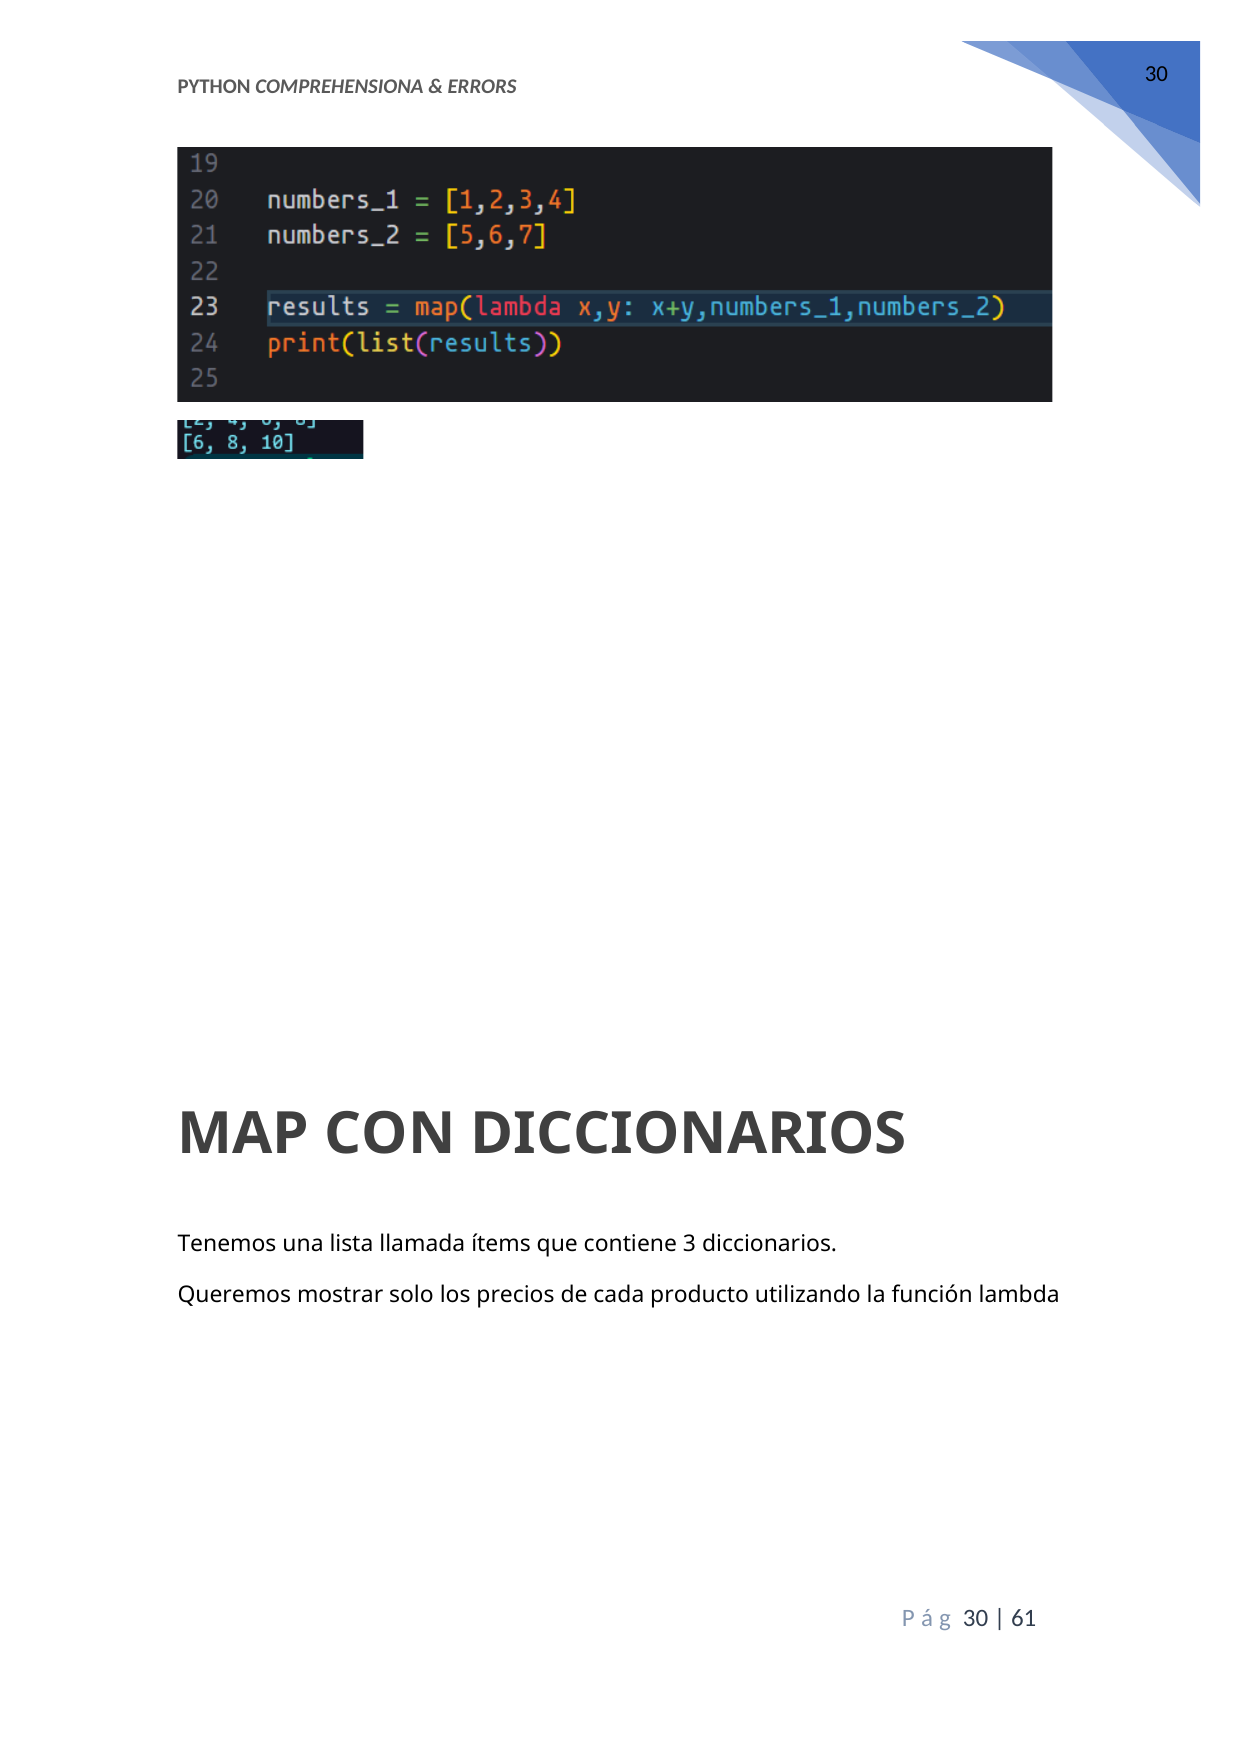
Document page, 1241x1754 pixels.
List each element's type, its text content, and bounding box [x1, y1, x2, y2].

picture [177, 41, 1201, 402]
picture [177, 420, 364, 459]
text Queremos mostrar solo los precios de cada producto utilizando la función lambda [177, 1278, 1063, 1309]
text Tenemos una lista llamada ítems que contiene 3 diccionarios. [177, 1227, 1063, 1259]
subtitle MAP CON DICCIONARIOS [177, 1091, 1063, 1171]
